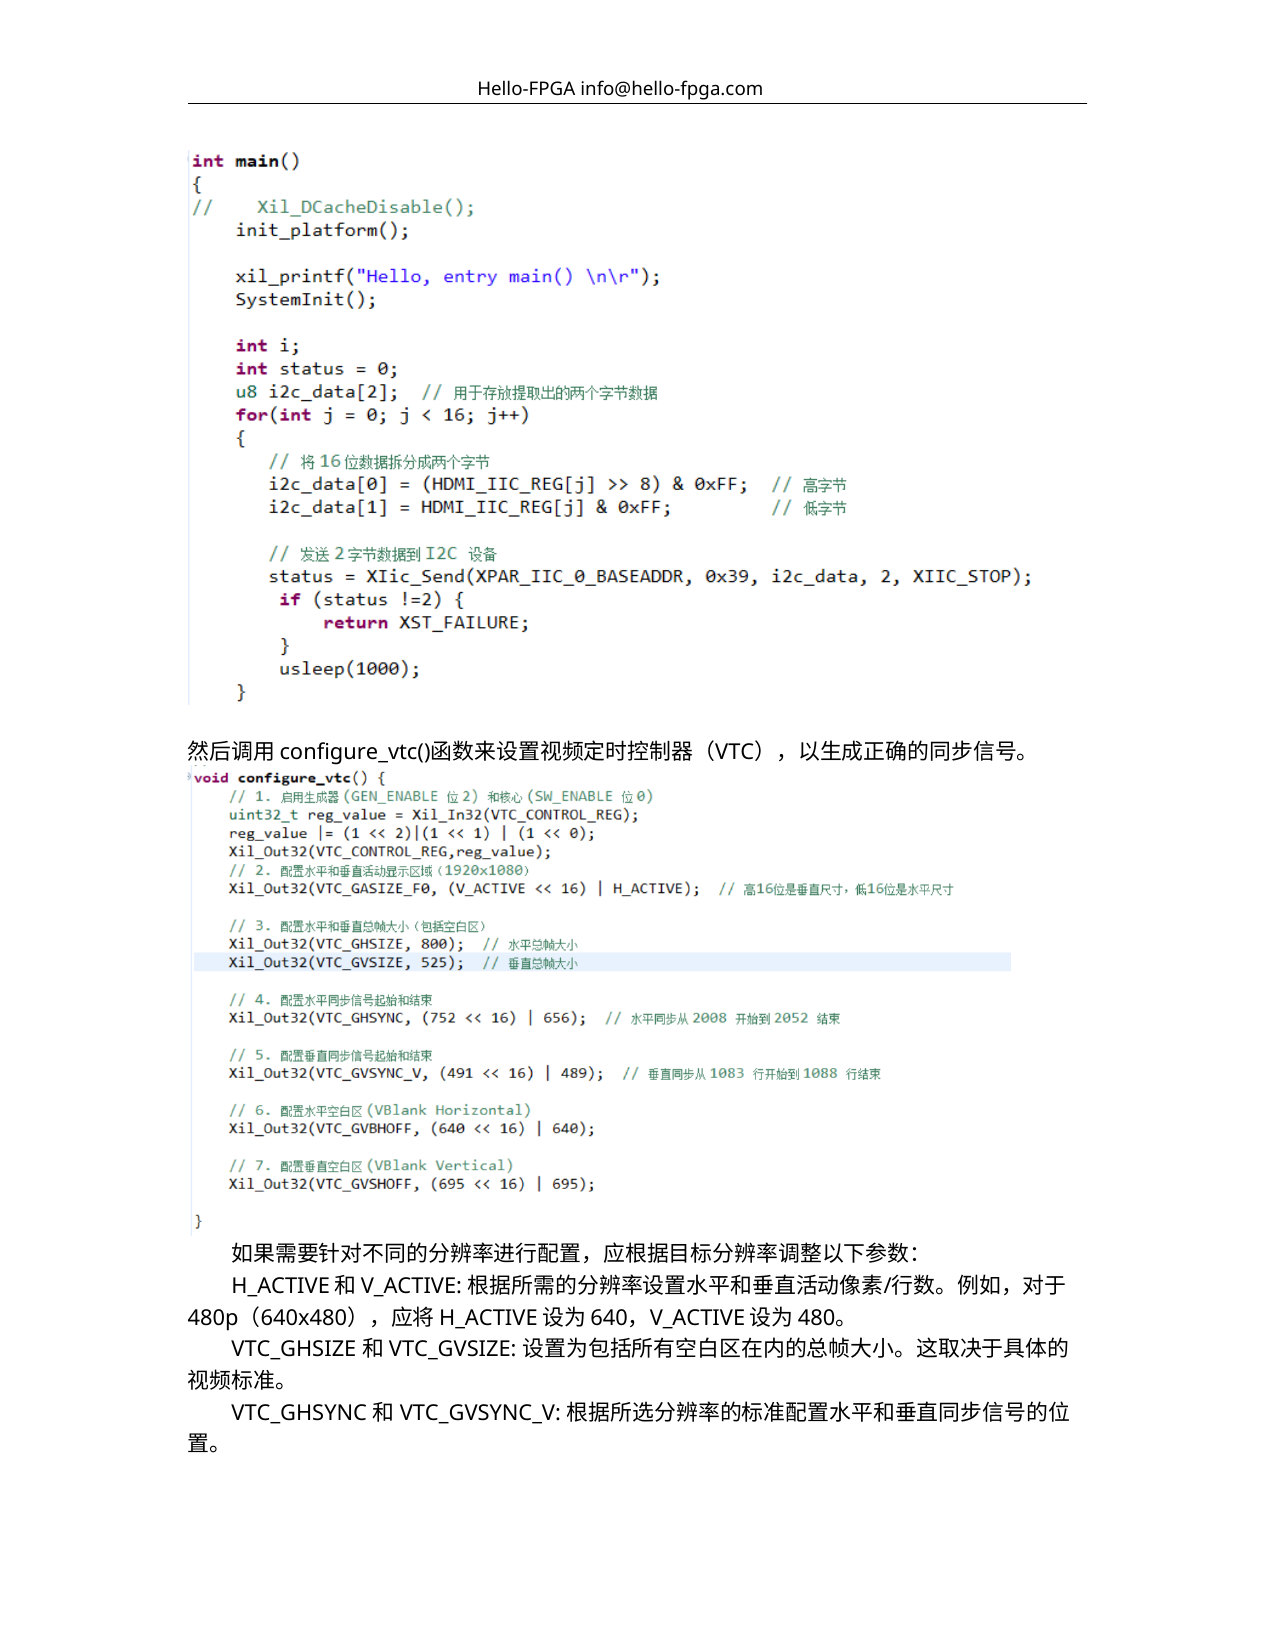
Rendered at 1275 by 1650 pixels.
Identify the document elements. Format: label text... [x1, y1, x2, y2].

text 如果需要针对不同的分辨率进行配置，应根据目标分辨率调整以下参数： [187, 1236, 1087, 1268]
text 然后调用configure_vtc()函数来设置视频定时控制器（VTC），以生成正确的同步信号。 [187, 734, 1087, 766]
text VTC_GHSYNC 和 VTC_GVSYNC_V: 根据所选分辨率的标准配置水平和垂直同步信号的位置。 [187, 1395, 1087, 1458]
picture [187, 150, 1088, 705]
picture [187, 765, 1011, 1236]
text H_ACTIVE和V_ACTIVE: 根据所需的分辨率设置水平和垂直活动像素/行数。例如，对于480p（640x480），应将H_ACTIVE设为640，V_ACTIVE设为480。 [187, 1268, 1087, 1331]
text VTC_GHSIZE 和 VTC_GVSIZE: 设置为包括所有空白区在内的总帧大小。这取决于具体的视频标准。 [187, 1331, 1087, 1395]
